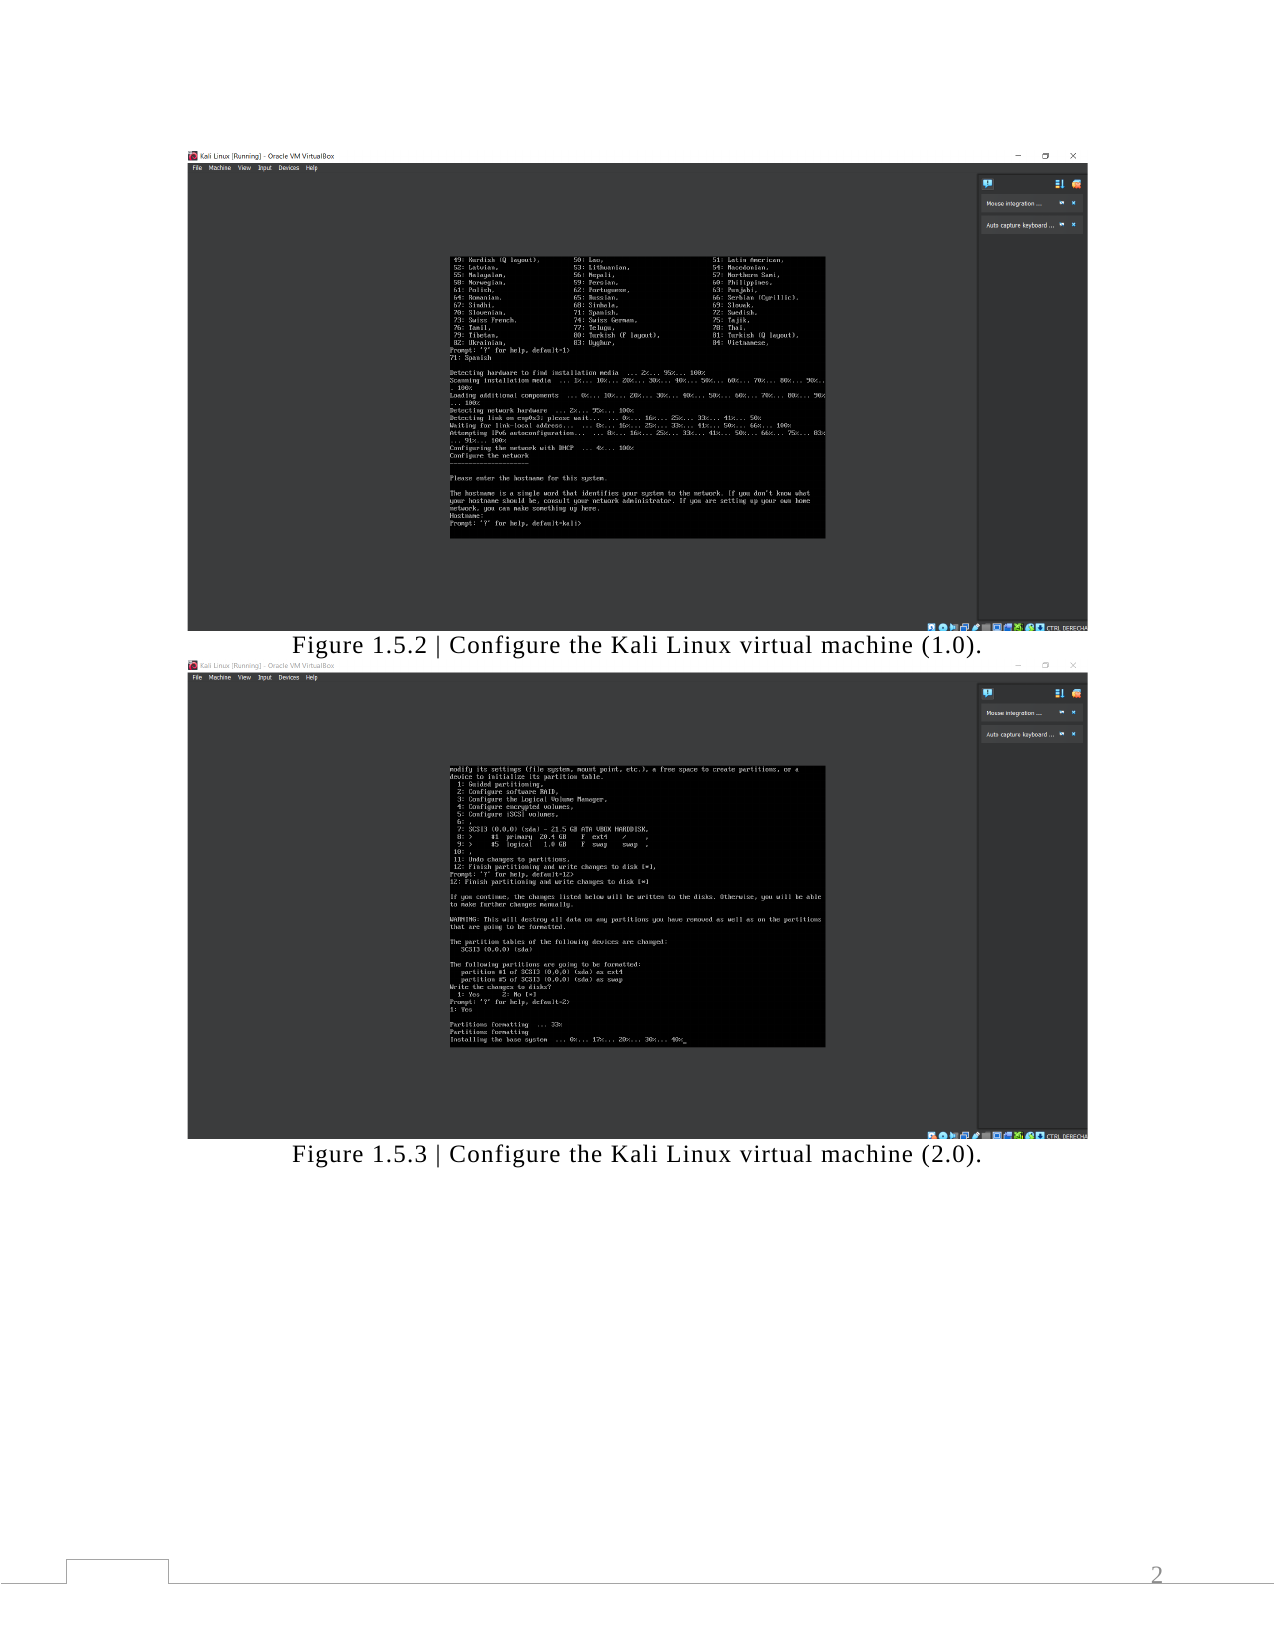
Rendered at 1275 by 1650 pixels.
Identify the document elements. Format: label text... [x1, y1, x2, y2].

picture [187, 659, 1088, 1139]
text Figure 1.5.3 | Configure the Kali Linux virtual machine (2.0). [187, 1139, 1087, 1167]
picture [187, 150, 1088, 631]
text Figure 1.5.2 | Configure the Kali Linux virtual machine (1.0). [187, 631, 1087, 659]
